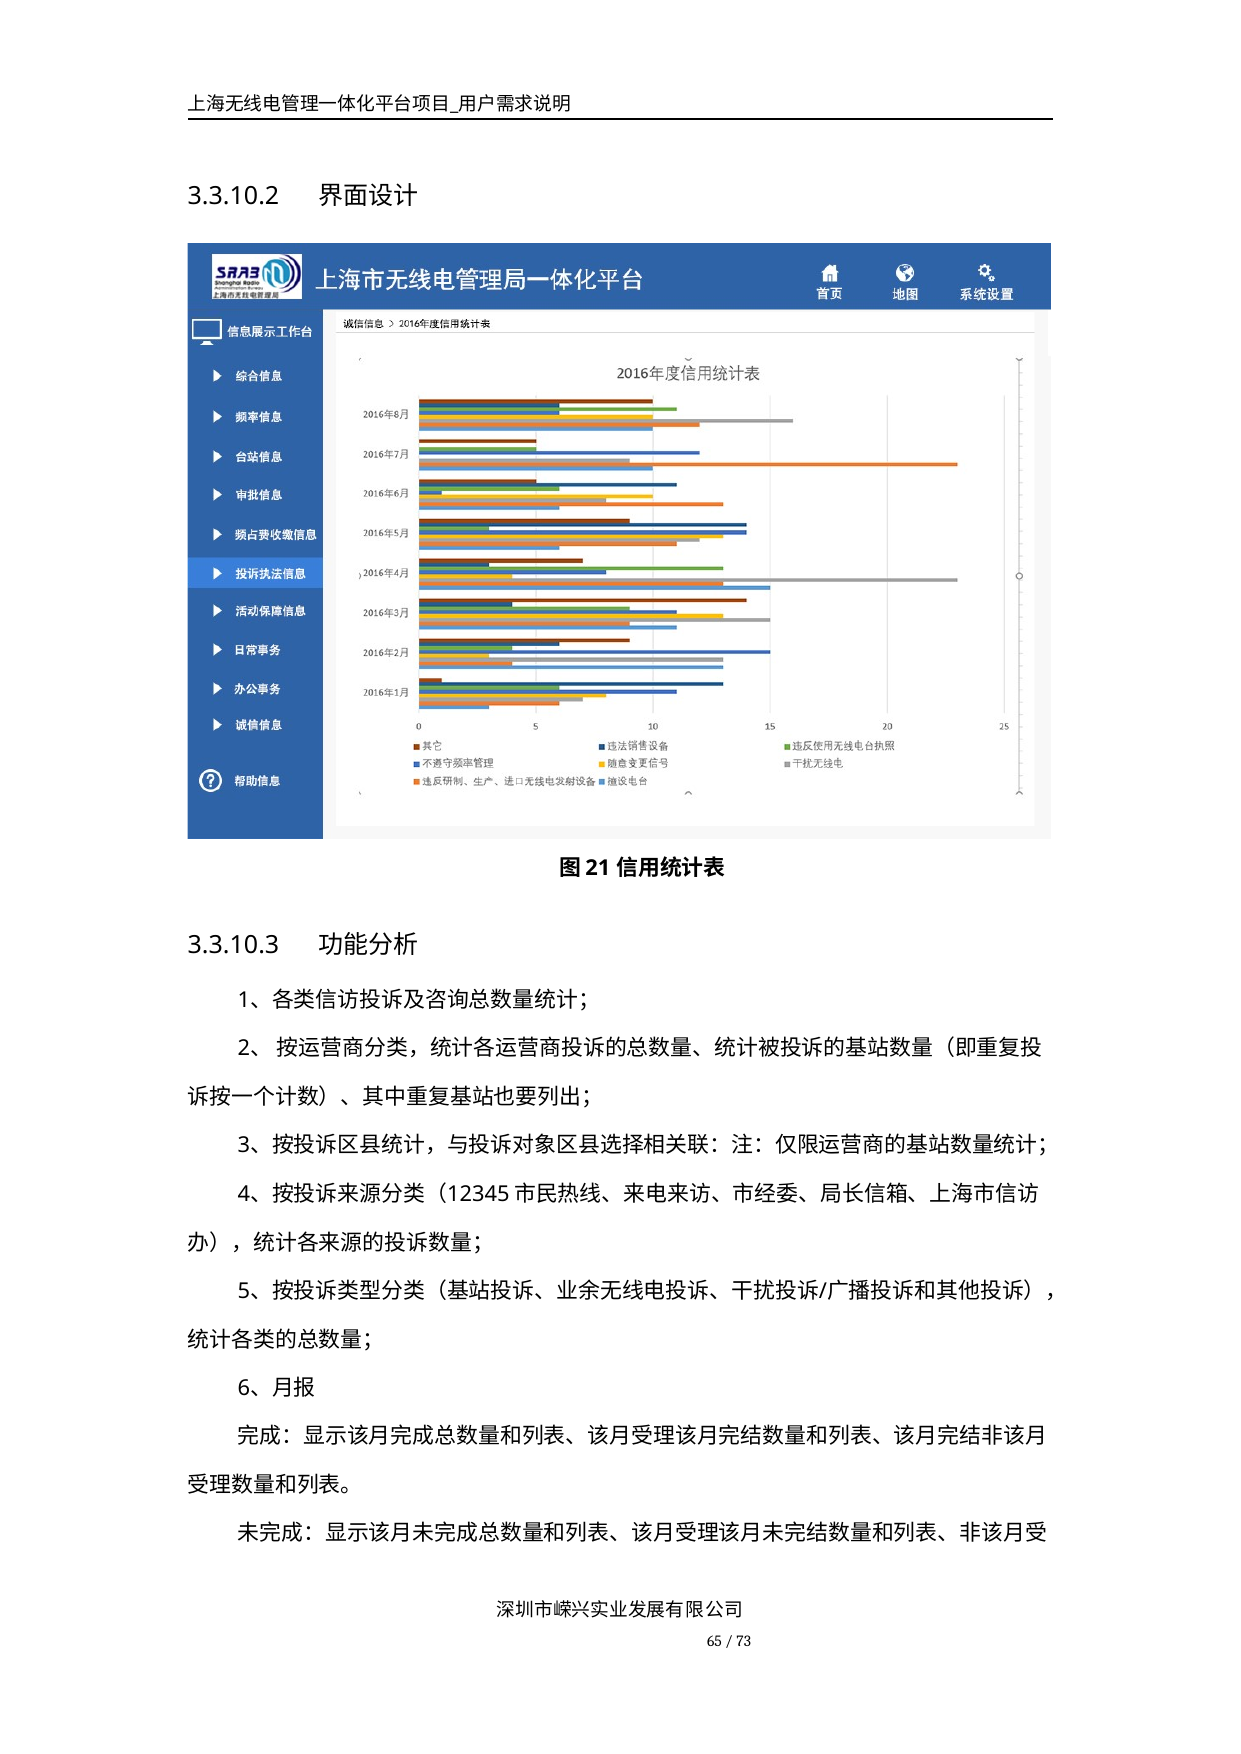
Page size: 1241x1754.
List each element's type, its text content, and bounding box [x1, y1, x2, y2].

text 图21 信用统计表 [187, 849, 1053, 882]
text 1、各类信访投诉及咨询总数量统计； [187, 982, 1053, 1014]
text 2、 按运营商分类，统计各运营商投诉的总数量、统计被投诉的基站数量（即重复投诉按一个计数）、其中重复基站也要列出； [187, 1030, 1053, 1111]
picture [187, 243, 1051, 839]
text 6、月报 [187, 1369, 1053, 1402]
text 4、按投诉来源分类（12345市民热线、来电来访、市经委、局长信箱、上海市信访办），统计各来源的投诉数量； [187, 1175, 1053, 1257]
text 完成：显示该月完成总数量和列表、该月受理该月完结数量和列表、该月完结非该月受理数量和列表。 [187, 1418, 1053, 1499]
subtitle 功能分析 [187, 910, 1053, 975]
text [187, 1515, 1053, 1547]
text 5、按投诉类型分类（基站投诉、业余无线电投诉、干扰投诉/广播投诉和其他投诉），统计各类的总数量； [187, 1272, 1053, 1354]
subtitle 界面设计 [187, 161, 1053, 226]
text 3、按投诉区县统计，与投诉对象区县选择相关联：注：仅限运营商的基站数量统计； [187, 1127, 1053, 1159]
